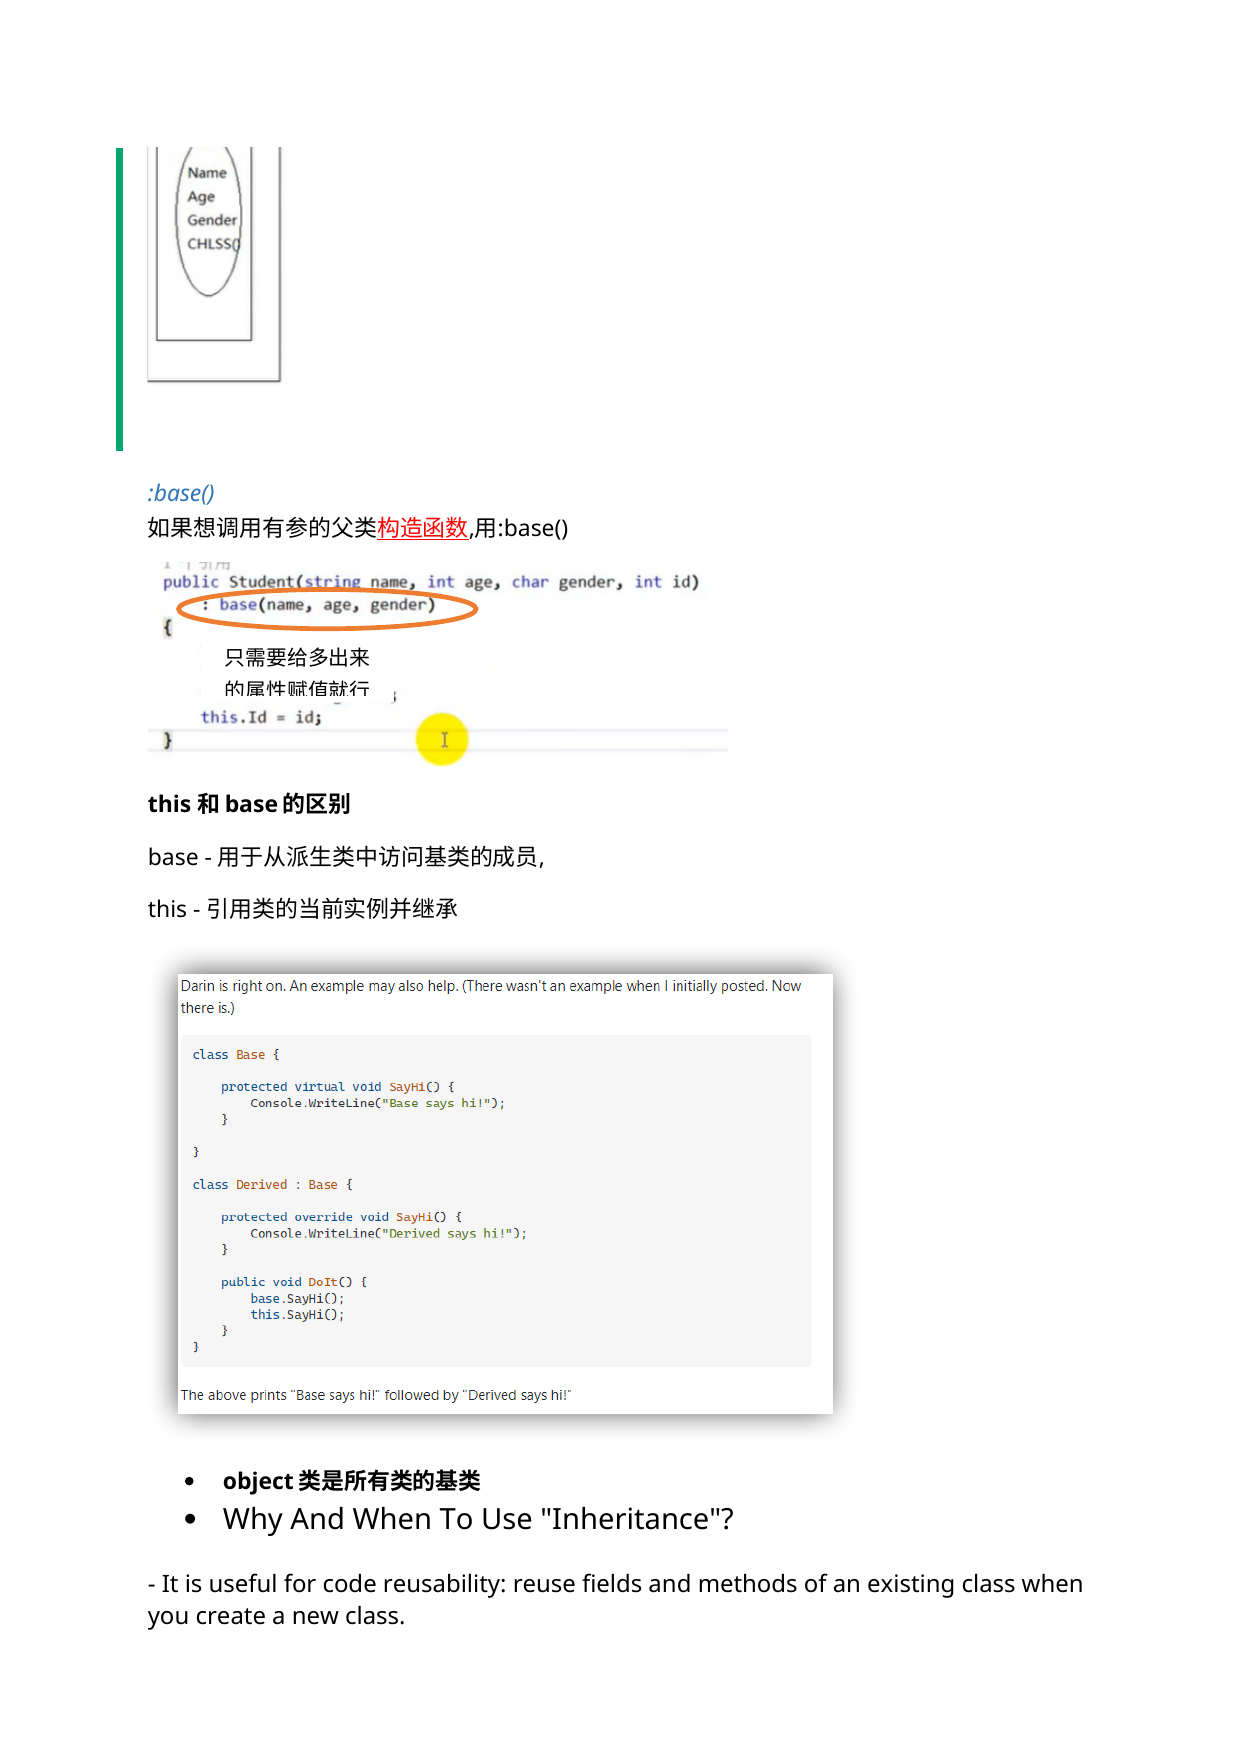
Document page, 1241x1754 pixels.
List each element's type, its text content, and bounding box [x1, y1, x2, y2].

picture [178, 974, 833, 1414]
text 如果想调用有参的父类构造函数,用:base() [148, 510, 1093, 543]
list object类是所有类的基类 [185, 1463, 1093, 1496]
text this - 引用类的当前实例并继承 [148, 891, 1093, 924]
picture [147, 147, 295, 391]
text this 和base的区别 [148, 786, 1093, 819]
list Why And When To Use "Inheritance"? [185, 1498, 1093, 1538]
text - It is useful for code reusability: reuse fields and methods of an existing class when you create a new class. [148, 1566, 1093, 1632]
subtitle :base() [148, 476, 1093, 508]
text base - 用于从派生类中访问基类的成员, [148, 838, 1093, 872]
picture [147, 562, 728, 767]
